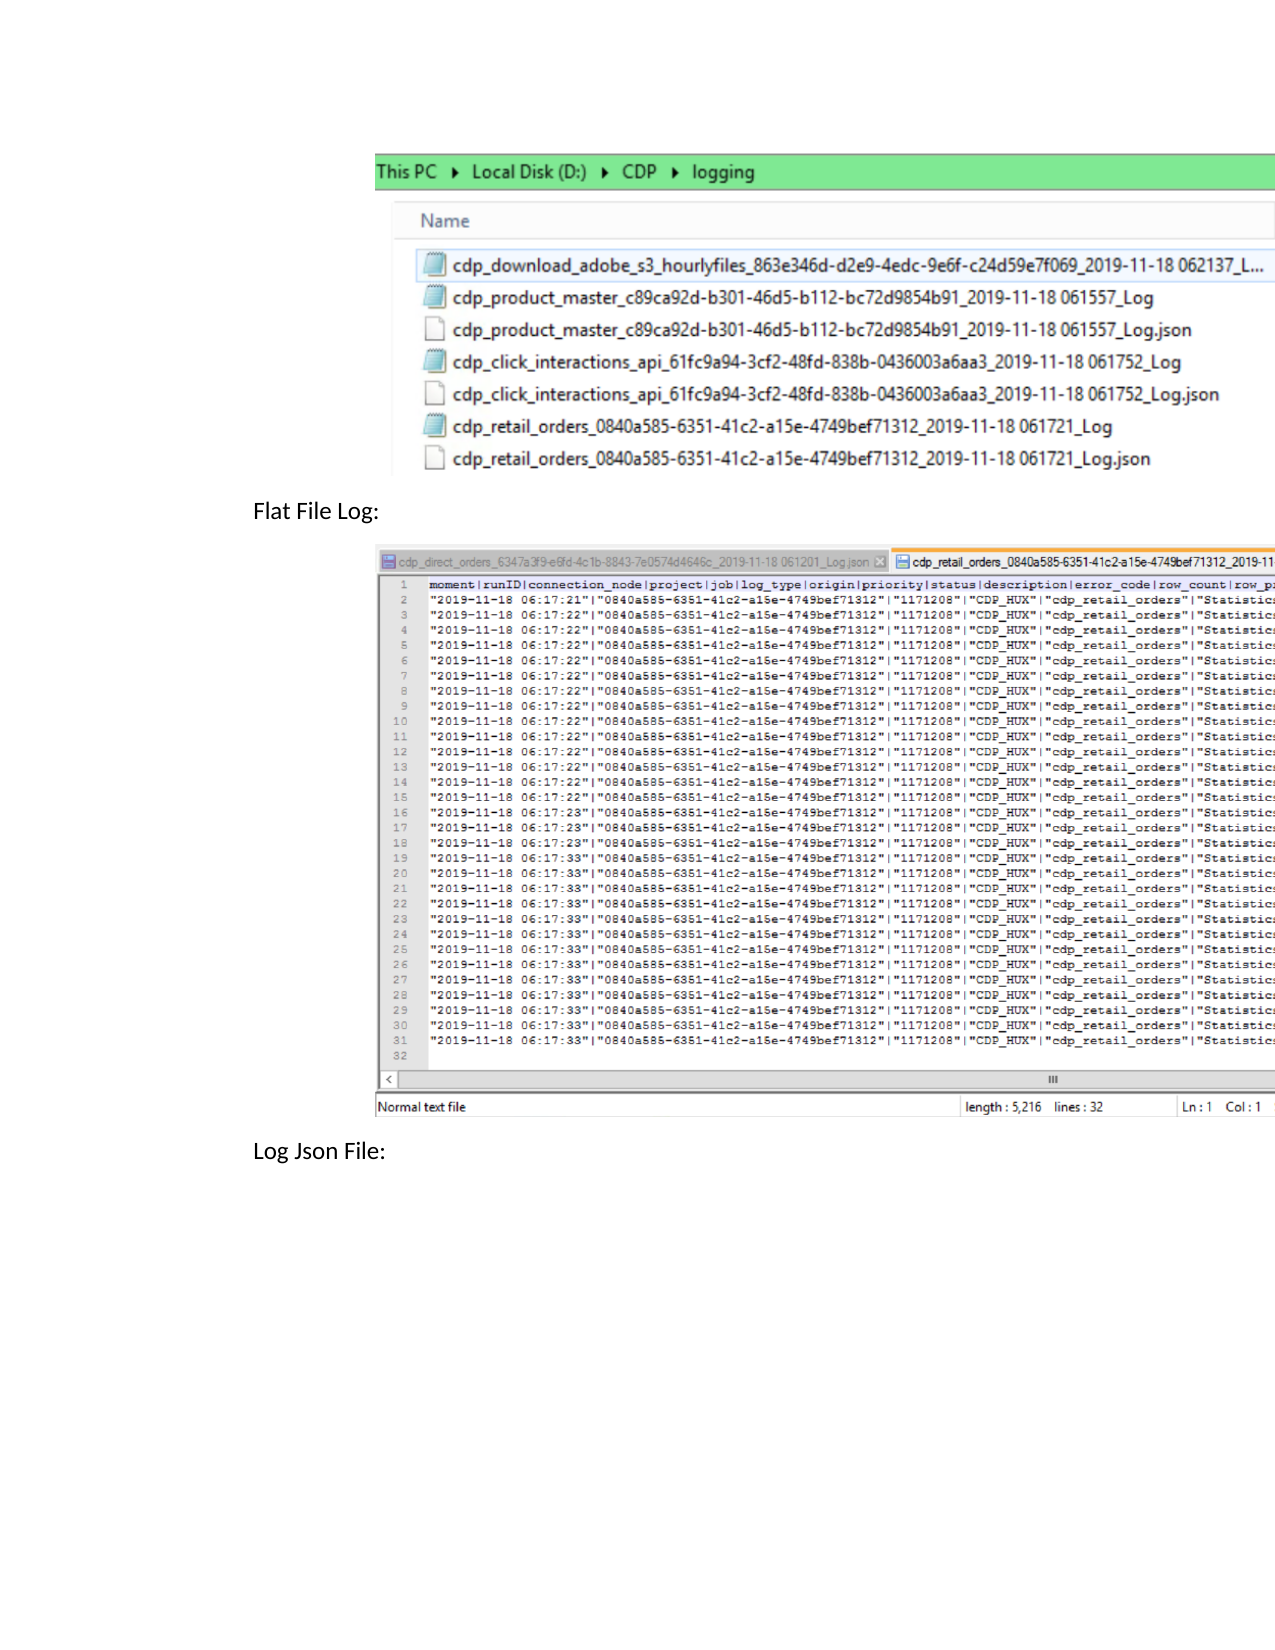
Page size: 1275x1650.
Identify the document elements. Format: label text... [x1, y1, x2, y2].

text Log Json File: [253, 1136, 1125, 1166]
text Flat File Log: [253, 495, 1125, 525]
picture [375, 150, 1275, 476]
picture [375, 544, 1275, 1117]
